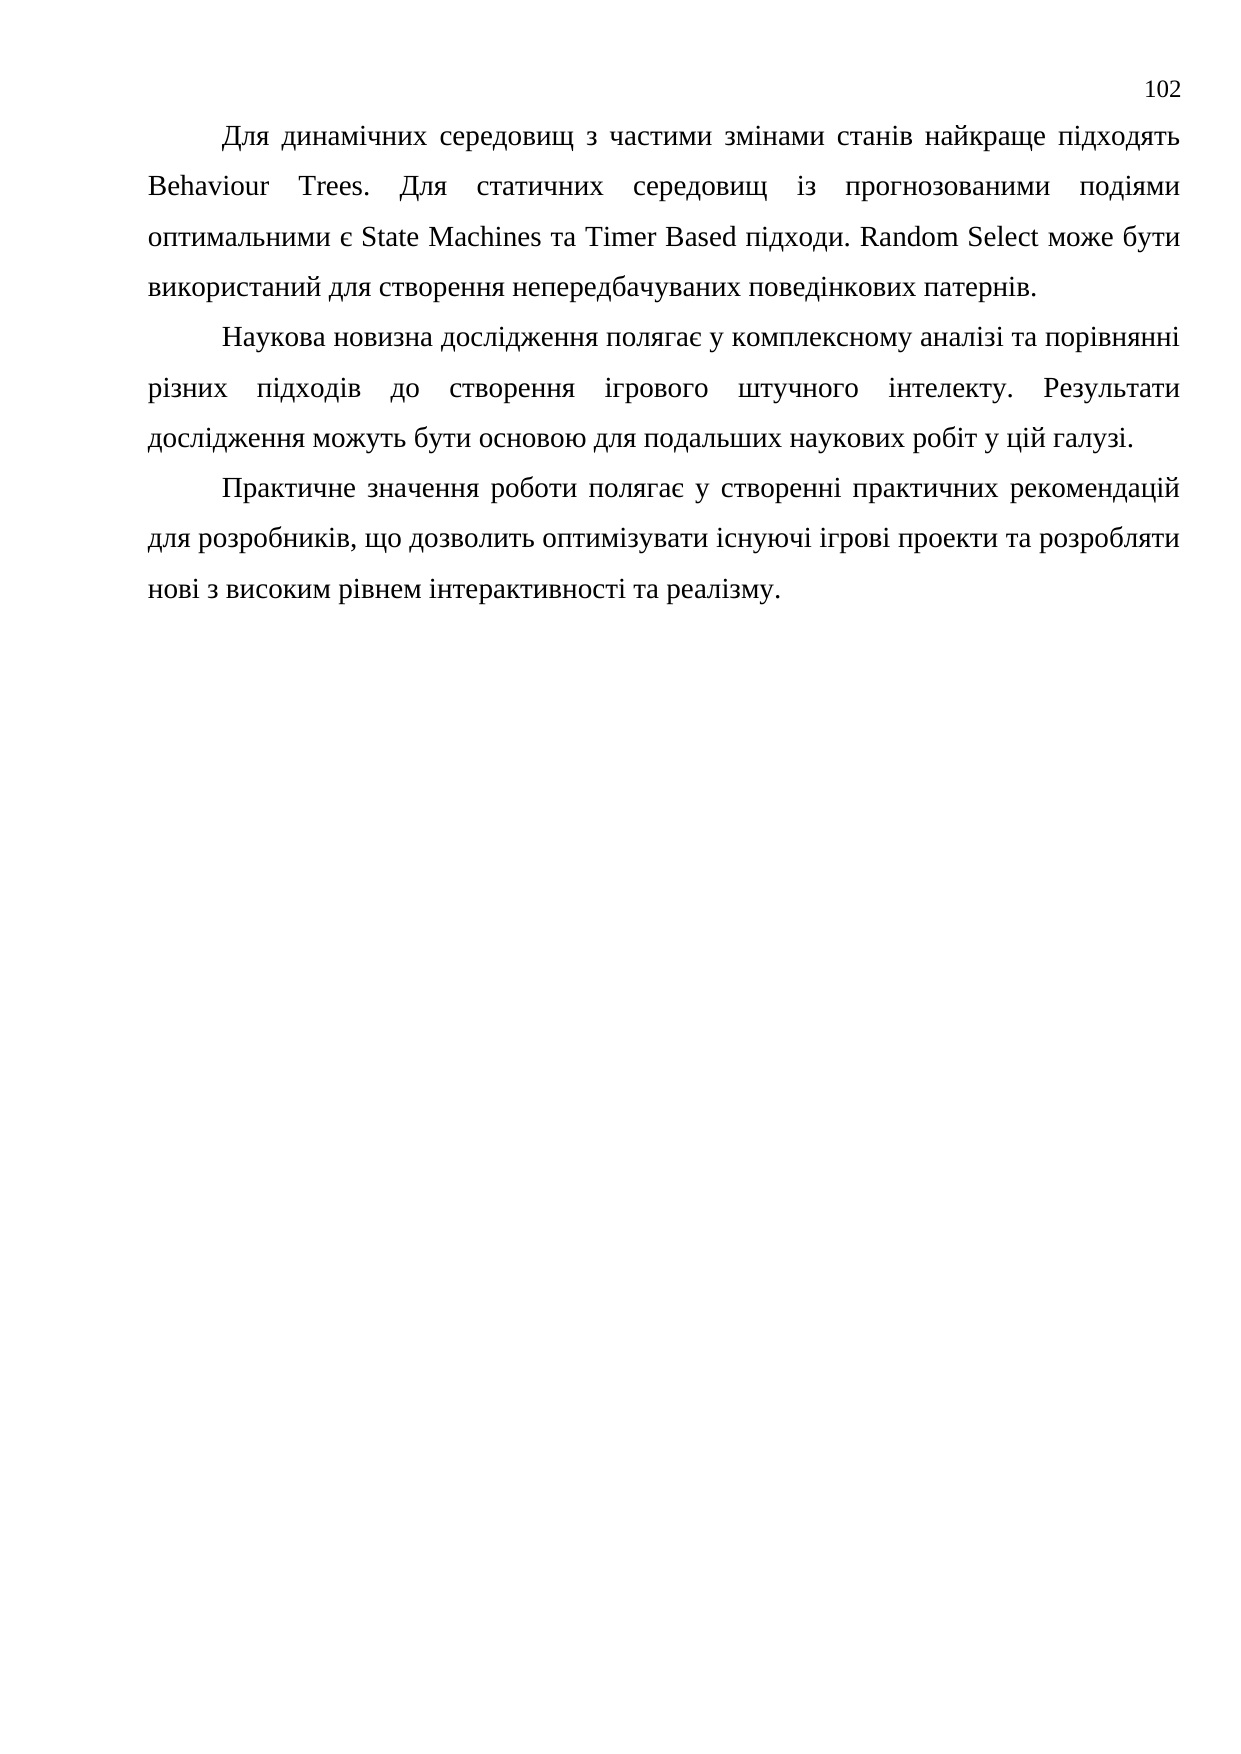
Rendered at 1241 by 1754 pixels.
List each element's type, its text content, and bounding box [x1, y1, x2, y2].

text Для динамічних середовищ з частими змінами станів найкраще підходять Behaviour Trees. Для статичних середовищ із прогнозованими подіями оптимальними є State Machines та Timer Based підходи. Random Select може бути використаний для створення непередбачуваних поведінкових патернів. [148, 118, 1181, 303]
text Практичне значення роботи полягає у створенні практичних рекомендацій для розробників, що дозволить оптимізувати існуючі ігрові проекти та розробляти нові з високим рівнем інтерактивності та реалізму. [148, 470, 1181, 604]
text Наукова новизна дослідження полягає у комплексному аналізі та порівнянні різних підходів до створення ігрового штучного інтелекту. Результати дослідження можуть бути основою для подальших наукових робіт у цій галузі. [148, 319, 1181, 453]
